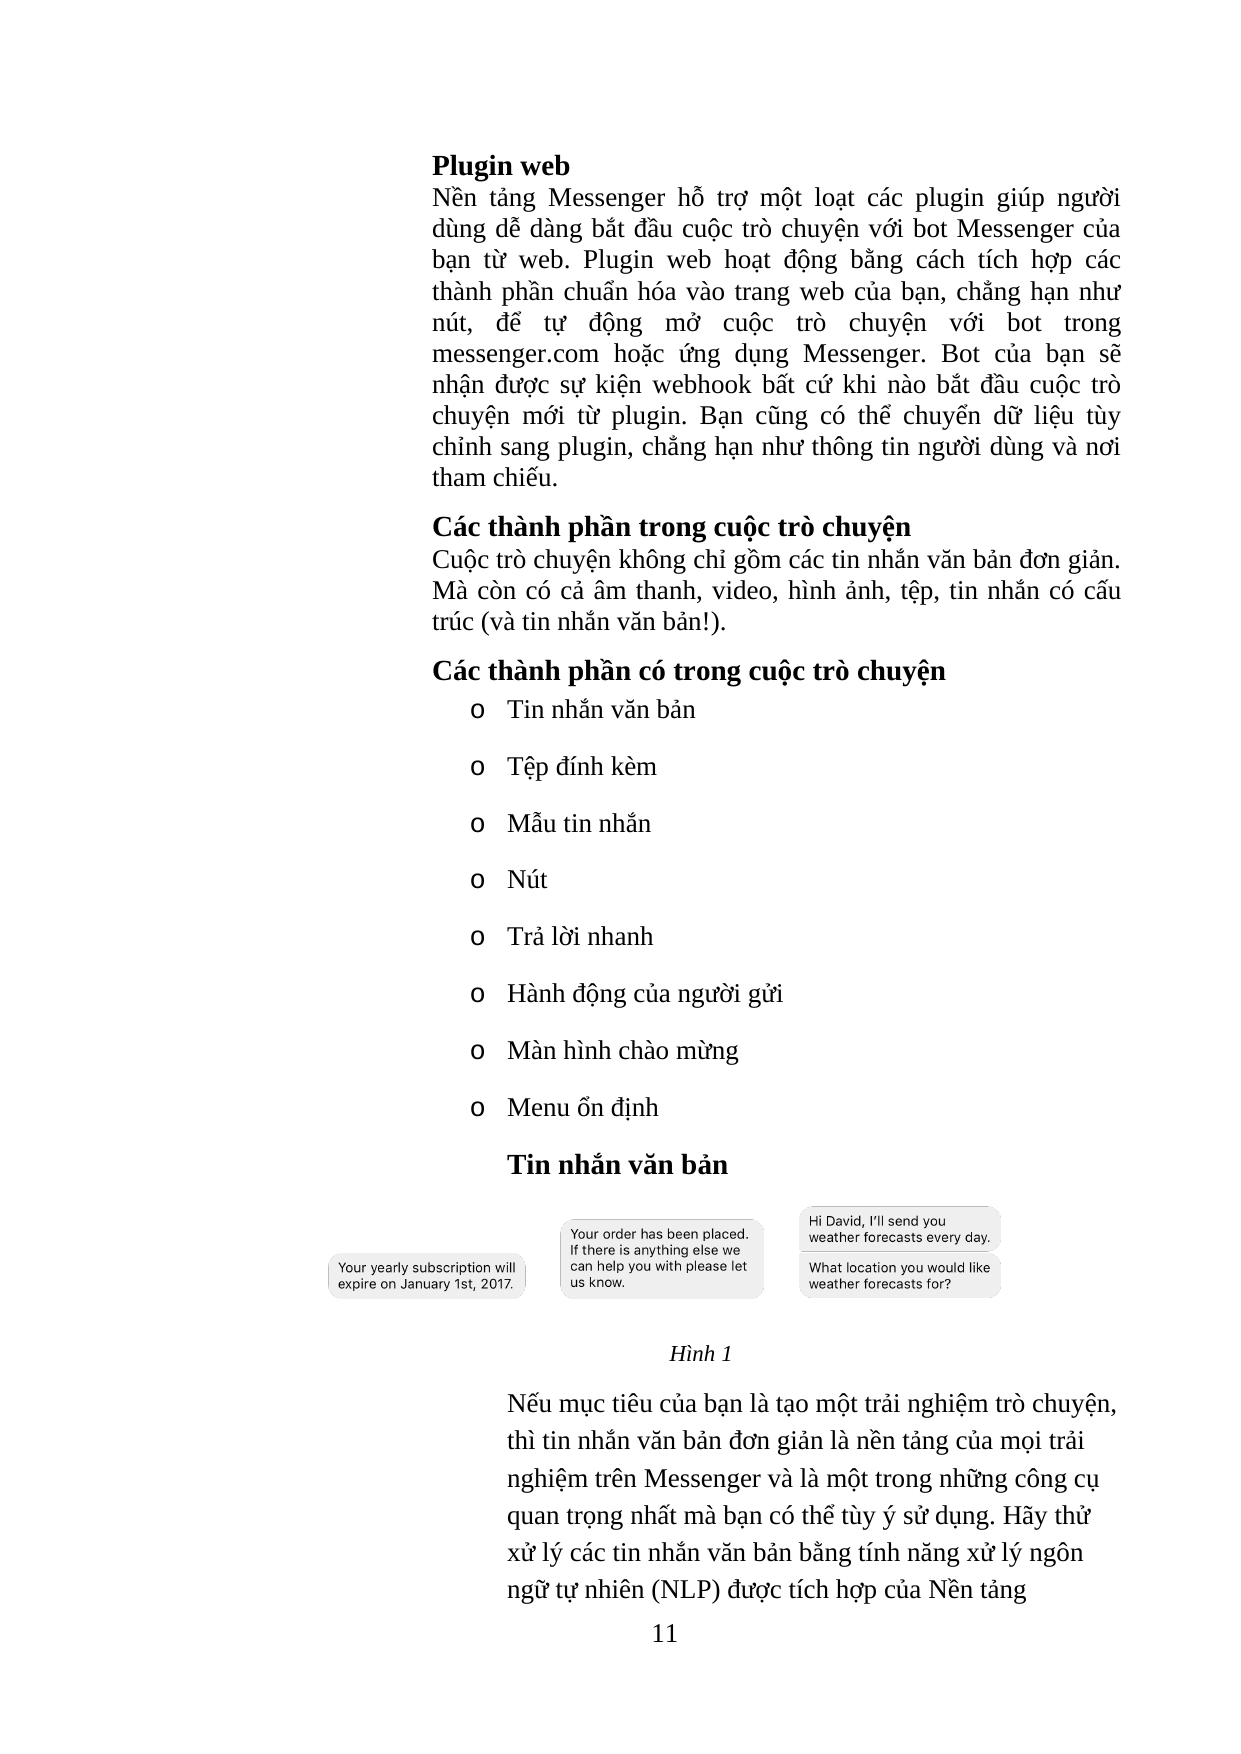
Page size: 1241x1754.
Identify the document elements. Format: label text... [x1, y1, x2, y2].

subtitle Plugin web [432, 148, 1122, 181]
list Menu ổn định [469, 1091, 1122, 1124]
text Hình 1 [282, 1340, 1122, 1366]
subtitle Tin nhắn văn bản [507, 1147, 1122, 1181]
list Màn hình chào mừng [469, 1034, 1122, 1067]
subtitle Các thành phần trong cuộc trò chuyện [432, 509, 1122, 543]
subtitle Các thành phần có trong cuộc trò chuyện [357, 653, 1122, 687]
list Mẫu tin nhắn [469, 807, 1122, 840]
list Trả lời nhanh [469, 920, 1122, 954]
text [507, 1387, 1122, 1605]
list Tin nhắn văn bản [469, 693, 1122, 727]
list Hành động của người gửi [469, 977, 1122, 1011]
text Nền tảng Messenger hỗ trợ một loạt các plugin giúp người dùng dễ dàng bắt đầu cuộc trò chuyện với bot Messenger của bạn từ web. Plugin web hoạt động bằng cách tích hợp các thành phần chuẩn hóa vào trang web của bạn, chẳng hạn như nút, để tự động mở cuộc trò chuyện với bot trong messenger.com hoặc ứng dụng Messenger. Bot của bạn sẽ nhận được sự kiện webhook bất cứ khi nào bắt đầu cuộc trò chuyện mới từ plugin. Bạn cũng có thể chuyển dữ liệu tùy chỉnh sang plugin, chẳng hạn như thông tin người dùng và nơi tham chiếu. [432, 181, 1122, 493]
picture [309, 1187, 1020, 1318]
list Tệp đính kèm [469, 750, 1122, 783]
text Cuộc trò chuyện không chỉ gồm các tin nhắn văn bản đơn giản. Mà còn có cả âm thanh, video, hình ảnh, tệp, tin nhắn có cấu trúc (và tin nhắn văn bản!). [432, 543, 1122, 636]
list Nút [469, 863, 1122, 897]
